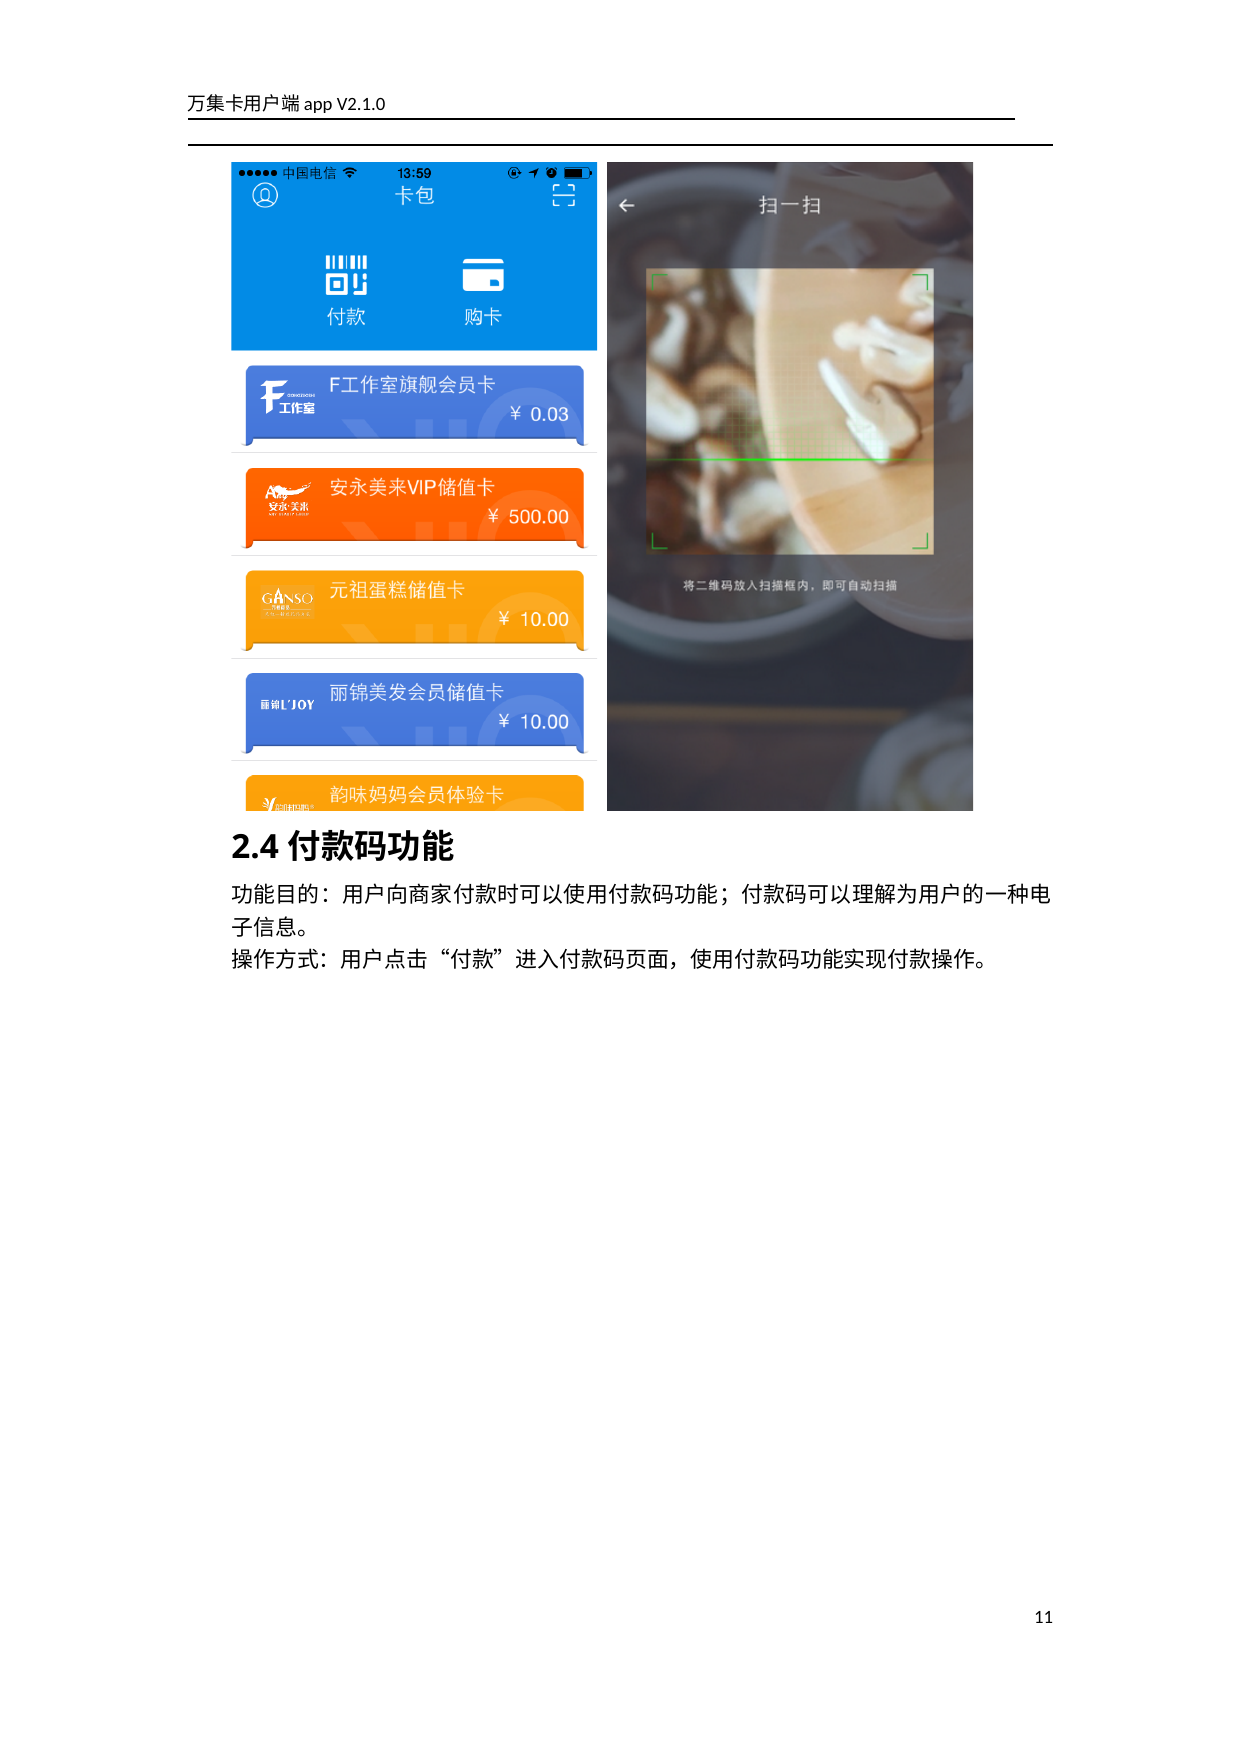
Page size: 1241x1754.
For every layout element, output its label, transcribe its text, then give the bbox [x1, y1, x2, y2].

picture [607, 162, 974, 811]
picture [231, 162, 598, 811]
